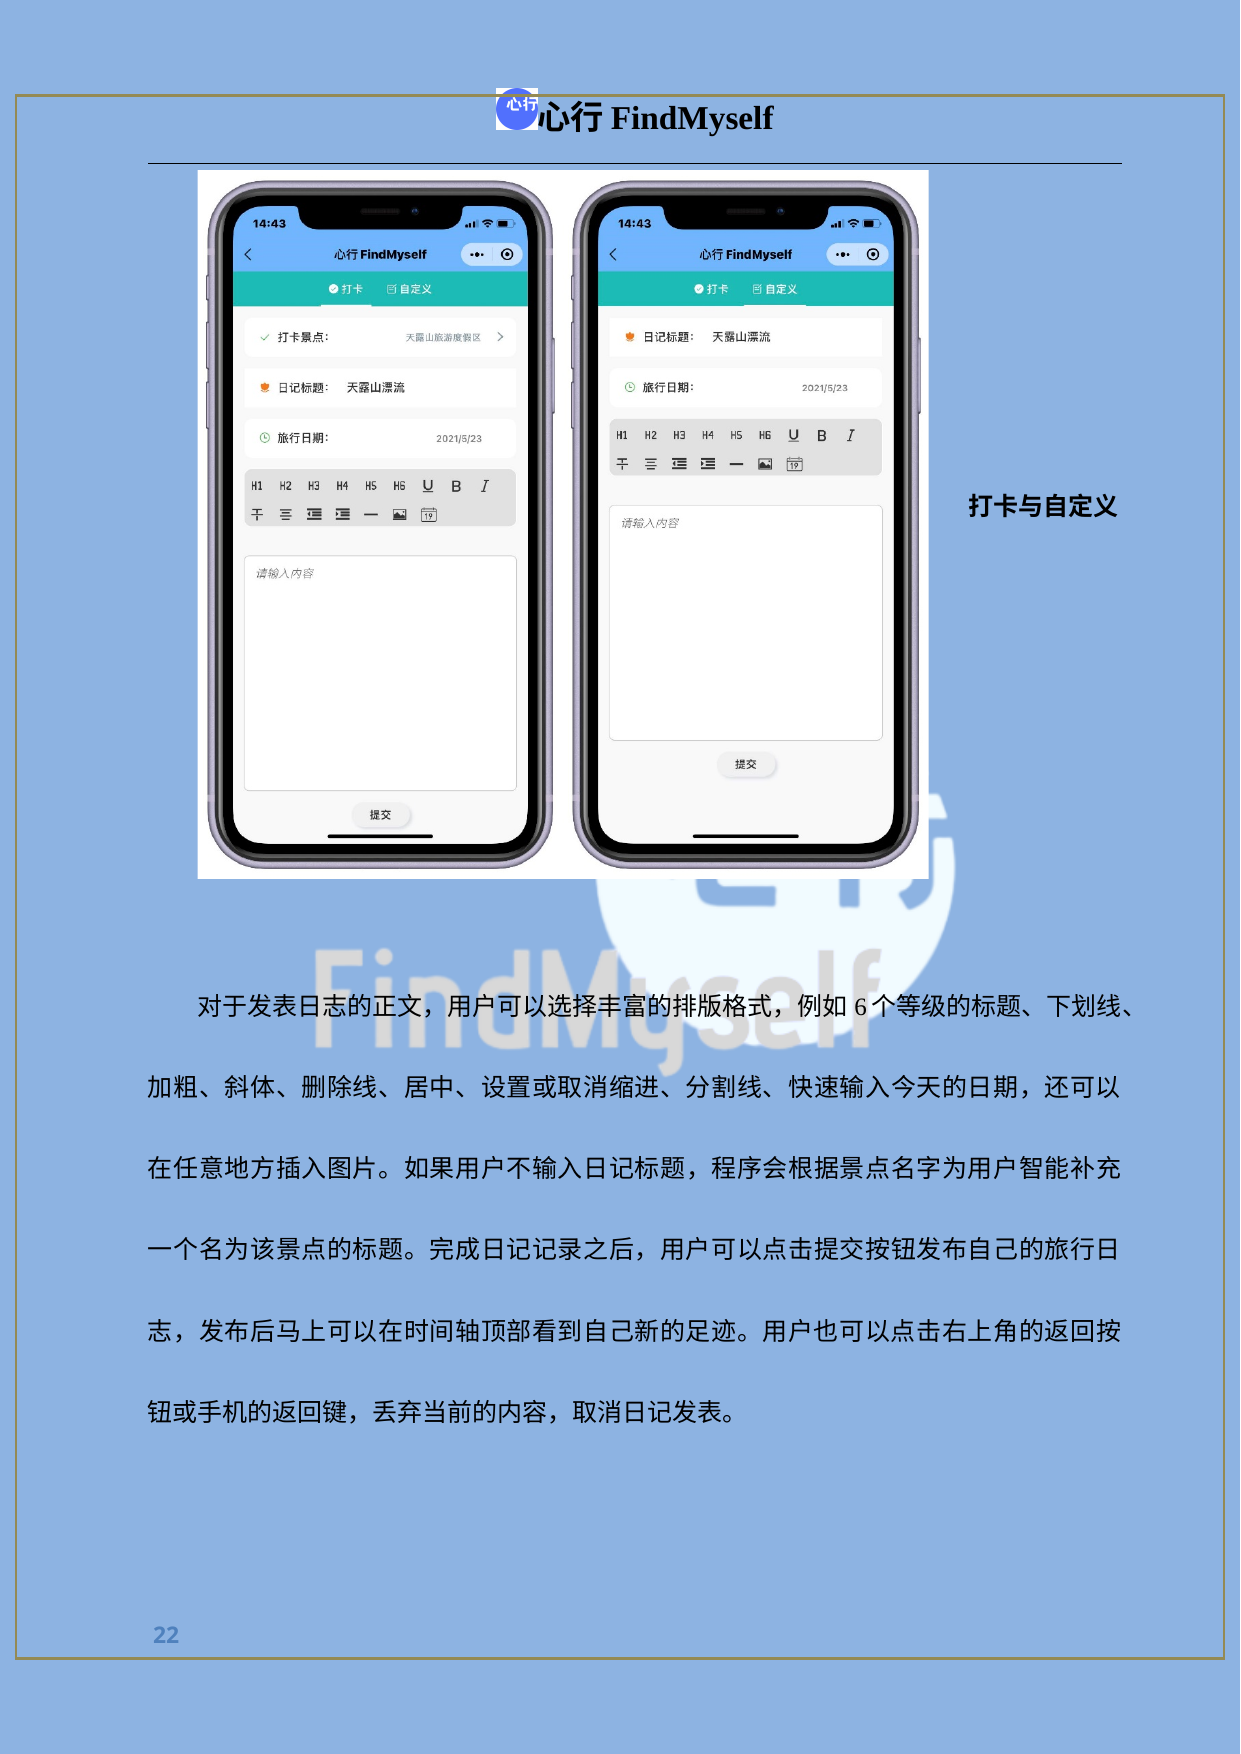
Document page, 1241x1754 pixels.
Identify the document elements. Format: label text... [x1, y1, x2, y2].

text 对于发表日志的正文，用户可以选择丰富的排版格式，例如6个等级的标题、下划线、加粗、斜体、删除线、居中、设置或取消缩进、分割线、快速输入今天的日期，还可以在任意地方插入图片。如果用户不输入日记标题，程序会根据景点名字为用户智能补充一个名为该景点的标题。完成日记记录之后，用户可以点击提交按钮发布自己的旅行日志，发布后马上可以在时间轴顶部看到自己新的足迹。用户也可以点击右上角的返回按钮或手机的返回键，丢弃当前的内容，取消日记发表。 [148, 972, 1122, 1443]
picture [496, 97, 538, 130]
picture [496, 88, 538, 94]
picture [197, 170, 929, 879]
